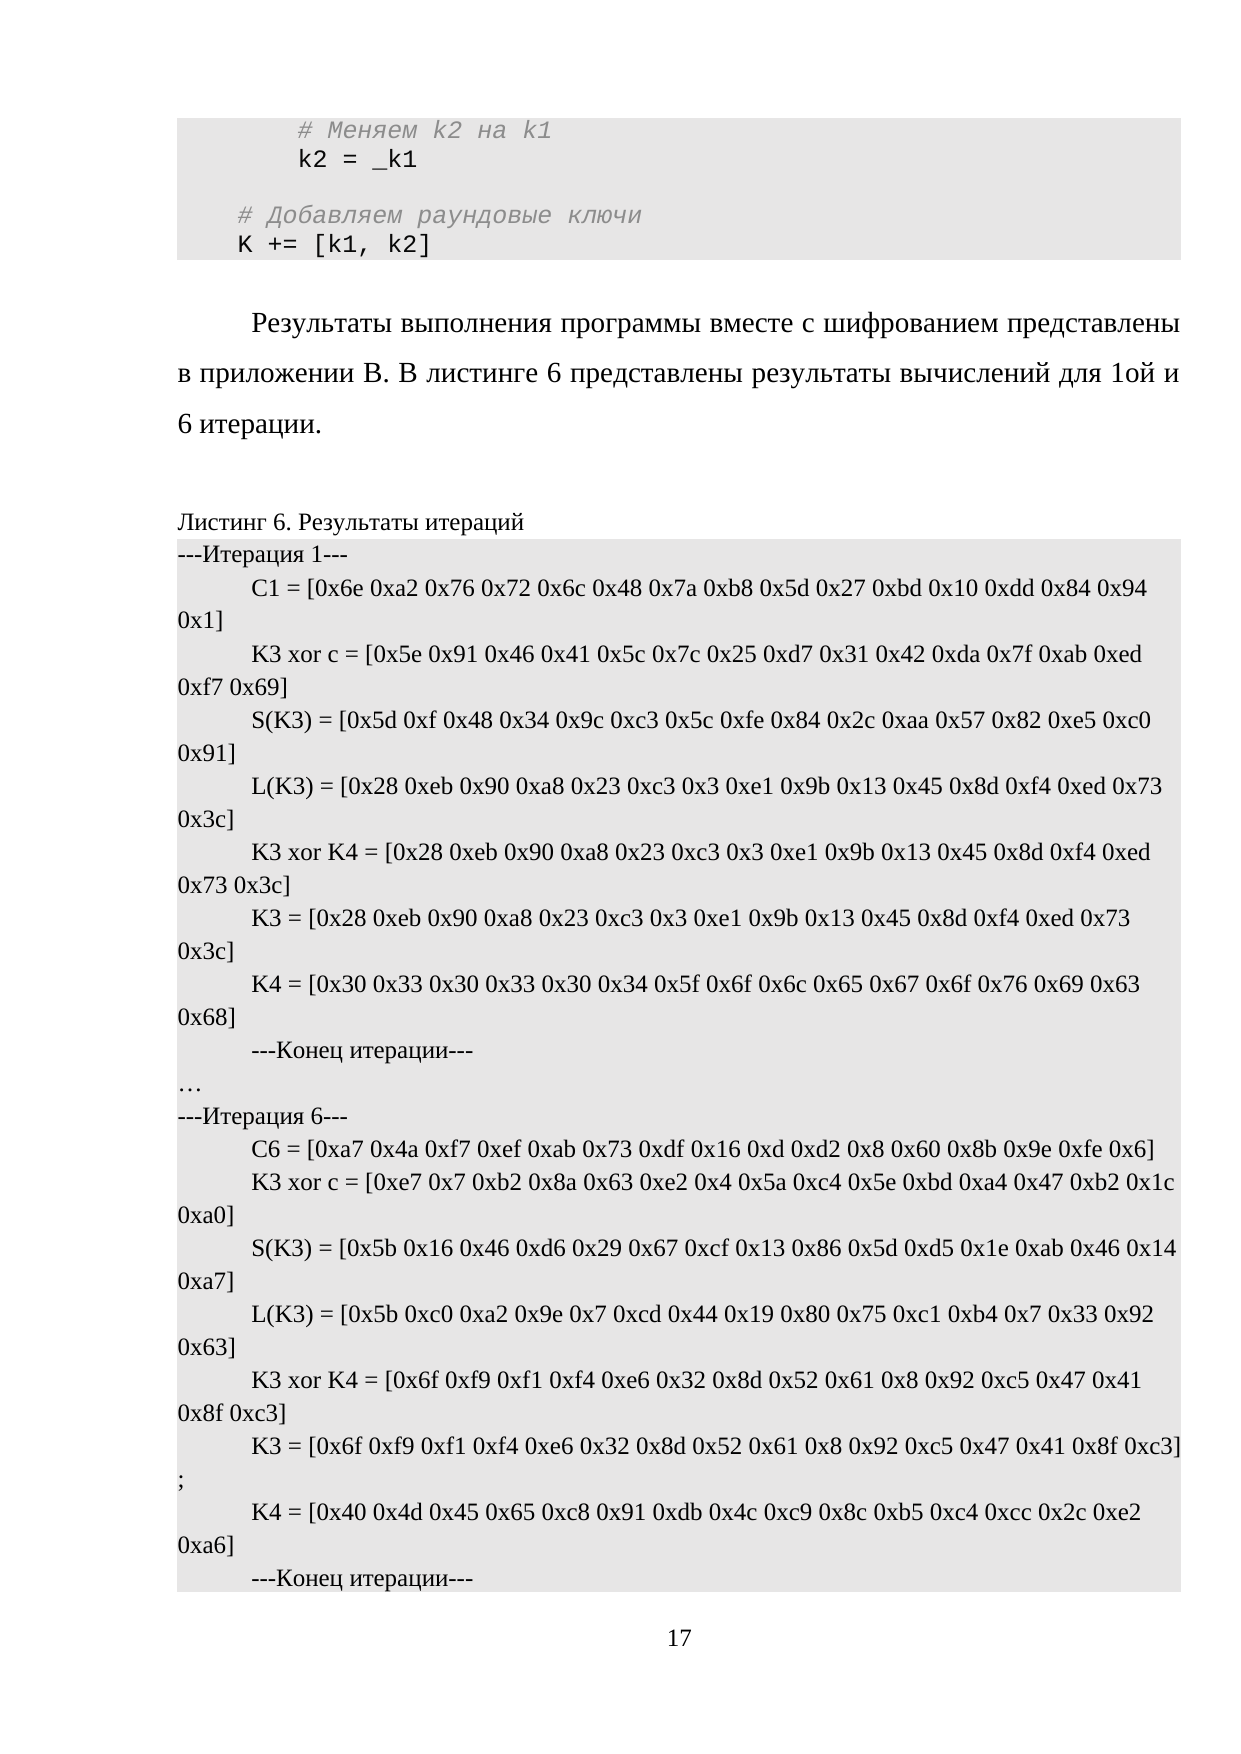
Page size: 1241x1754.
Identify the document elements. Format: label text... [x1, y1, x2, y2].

text Результаты выполнения программы вместе с шифрованием представлены в приложении В. В листинге 6 представлены результаты вычислений для 1ой и 6 итерации. [177, 305, 1181, 439]
text K3 = [0x6f 0xf9 0xf1 0xf4 0xe6 0x32 0x8d 0x52 0x61 0x8 0x92 0xc5 0x47 0x41 0x8f 0xc3] ; [177, 1431, 1181, 1493]
text K4 = [0x40 0x4d 0x45 0x65 0xc8 0x91 0xdb 0x4c 0xc9 0x8c 0xb5 0xc4 0xcc 0x2c 0xe2 0xa6] [177, 1497, 1181, 1559]
text K3 xor K4 = [0x28 0xeb 0x90 0xa8 0x23 0xc3 0x3 0xe1 0x9b 0x13 0x45 0x8d 0xf4 0xed 0x73 0x3c] [177, 837, 1181, 898]
text K4 = [0x30 0x33 0x30 0x33 0x30 0x34 0x5f 0x6f 0x6c 0x65 0x67 0x6f 0x76 0x69 0x63 0x68] [177, 969, 1181, 1031]
text ---Итерация 1--- [177, 539, 1181, 568]
text ---Конец итерации--- [177, 1563, 1181, 1592]
text … [177, 1068, 1181, 1097]
text S(K3) = [0x5b 0x16 0x46 0xd6 0x29 0x67 0xcf 0x13 0x86 0x5d 0xd5 0x1e 0xab 0x46 0x14 0xa7] [177, 1233, 1181, 1295]
text S(K3) = [0x5d 0xf 0x48 0x34 0x9c 0xc3 0x5c 0xfe 0x84 0x2c 0xaa 0x57 0x82 0xe5 0xc0 0x91] [177, 705, 1181, 766]
text K3 xor K4 = [0x6f 0xf9 0xf1 0xf4 0xe6 0x32 0x8d 0x52 0x61 0x8 0x92 0xc5 0x47 0x41 0x8f 0xc3] [177, 1365, 1181, 1427]
text K3 xor c = [0x5e 0x91 0x46 0x41 0x5c 0x7c 0x25 0xd7 0x31 0x42 0xda 0x7f 0xab 0xed 0xf7 0x69] [177, 639, 1181, 700]
text L(K3) = [0x28 0xeb 0x90 0xa8 0x23 0xc3 0x3 0xe1 0x9b 0x13 0x45 0x8d 0xf4 0xed 0x73 0x3c] [177, 771, 1181, 832]
text K3 = [0x28 0xeb 0x90 0xa8 0x23 0xc3 0x3 0xe1 0x9b 0x13 0x45 0x8d 0xf4 0xed 0x73 0x3c] [177, 903, 1181, 964]
text ---Конец итерации--- [177, 1035, 1181, 1064]
text K3 xor c = [0xe7 0x7 0xb2 0x8a 0x63 0xe2 0x4 0x5a 0xc4 0x5e 0xbd 0xa4 0x47 0xb2 0x1c 0xa0] [177, 1167, 1181, 1229]
text C6 = [0xa7 0x4a 0xf7 0xef 0xab 0x73 0xdf 0x16 0xd 0xd2 0x8 0x60 0x8b 0x9e 0xfe 0x6] [177, 1134, 1181, 1163]
text ---Итерация 6--- [177, 1101, 1181, 1130]
text Листинг 6. Результаты итераций [177, 507, 1181, 535]
text C1 = [0x6e 0xa2 0x76 0x72 0x6c 0x48 0x7a 0xb8 0x5d 0x27 0xbd 0x10 0xdd 0x84 0x94 0x1] [177, 573, 1181, 634]
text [177, 118, 1181, 260]
text L(K3) = [0x5b 0xc0 0xa2 0x9e 0x7 0xcd 0x44 0x19 0x80 0x75 0xc1 0xb4 0x7 0x33 0x92 0x63] [177, 1299, 1181, 1361]
